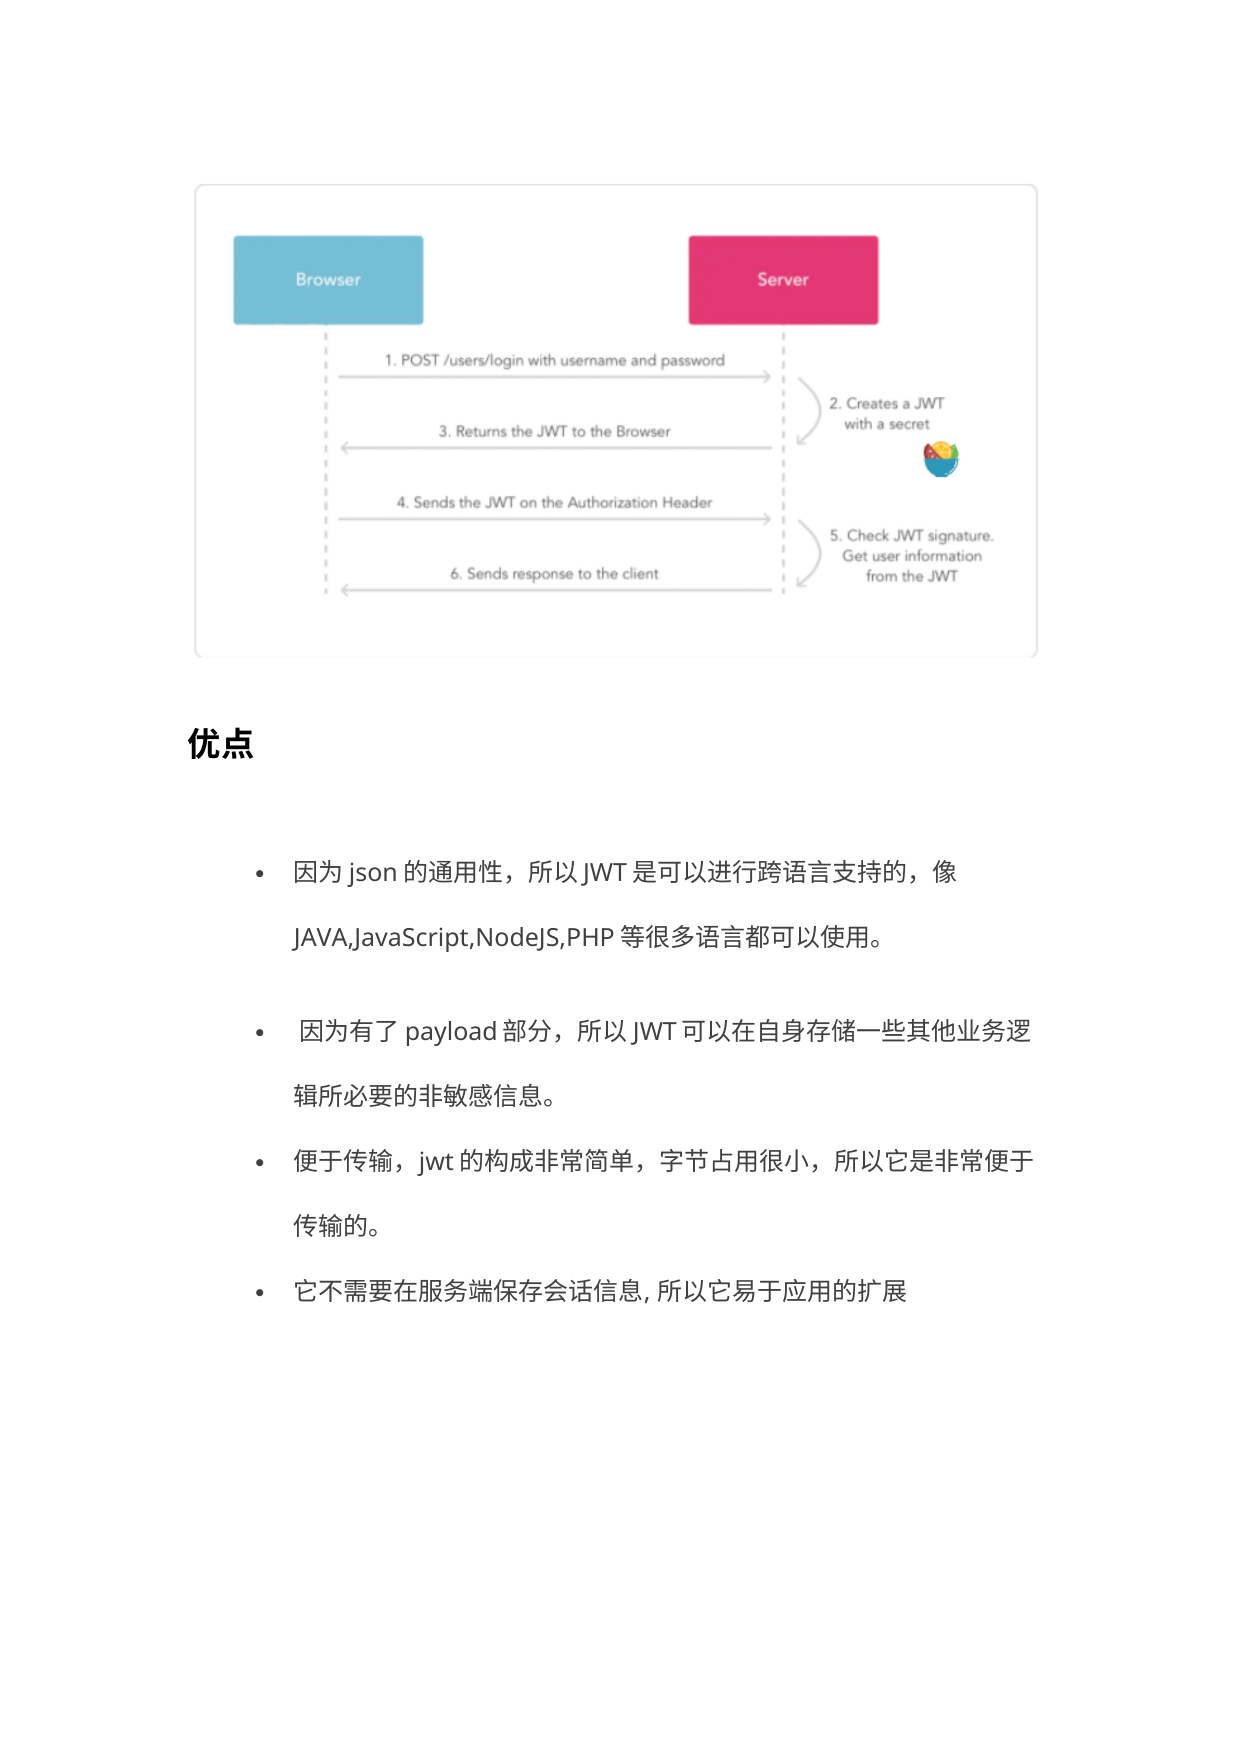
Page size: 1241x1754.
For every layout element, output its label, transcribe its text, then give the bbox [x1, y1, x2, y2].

list 因为json的通用性，所以JWT是可以进行跨语言支持的，像JAVA,JavaScript,NodeJS,PHP等很多语言都可以使用。 [256, 838, 1053, 968]
list 它不需要在服务端保存会话信息, 所以它易于应用的扩展 [256, 1257, 1053, 1322]
list 便于传输，jwt的构成非常简单，字节占用很小，所以它是非常便于传输的。 [256, 1127, 1053, 1257]
picture [187, 174, 1053, 670]
subtitle 优点 [187, 709, 1053, 774]
list 因为有了payload部分，所以JWT可以在自身存储一些其他业务逻辑所必要的非敏感信息。 [256, 997, 1053, 1127]
